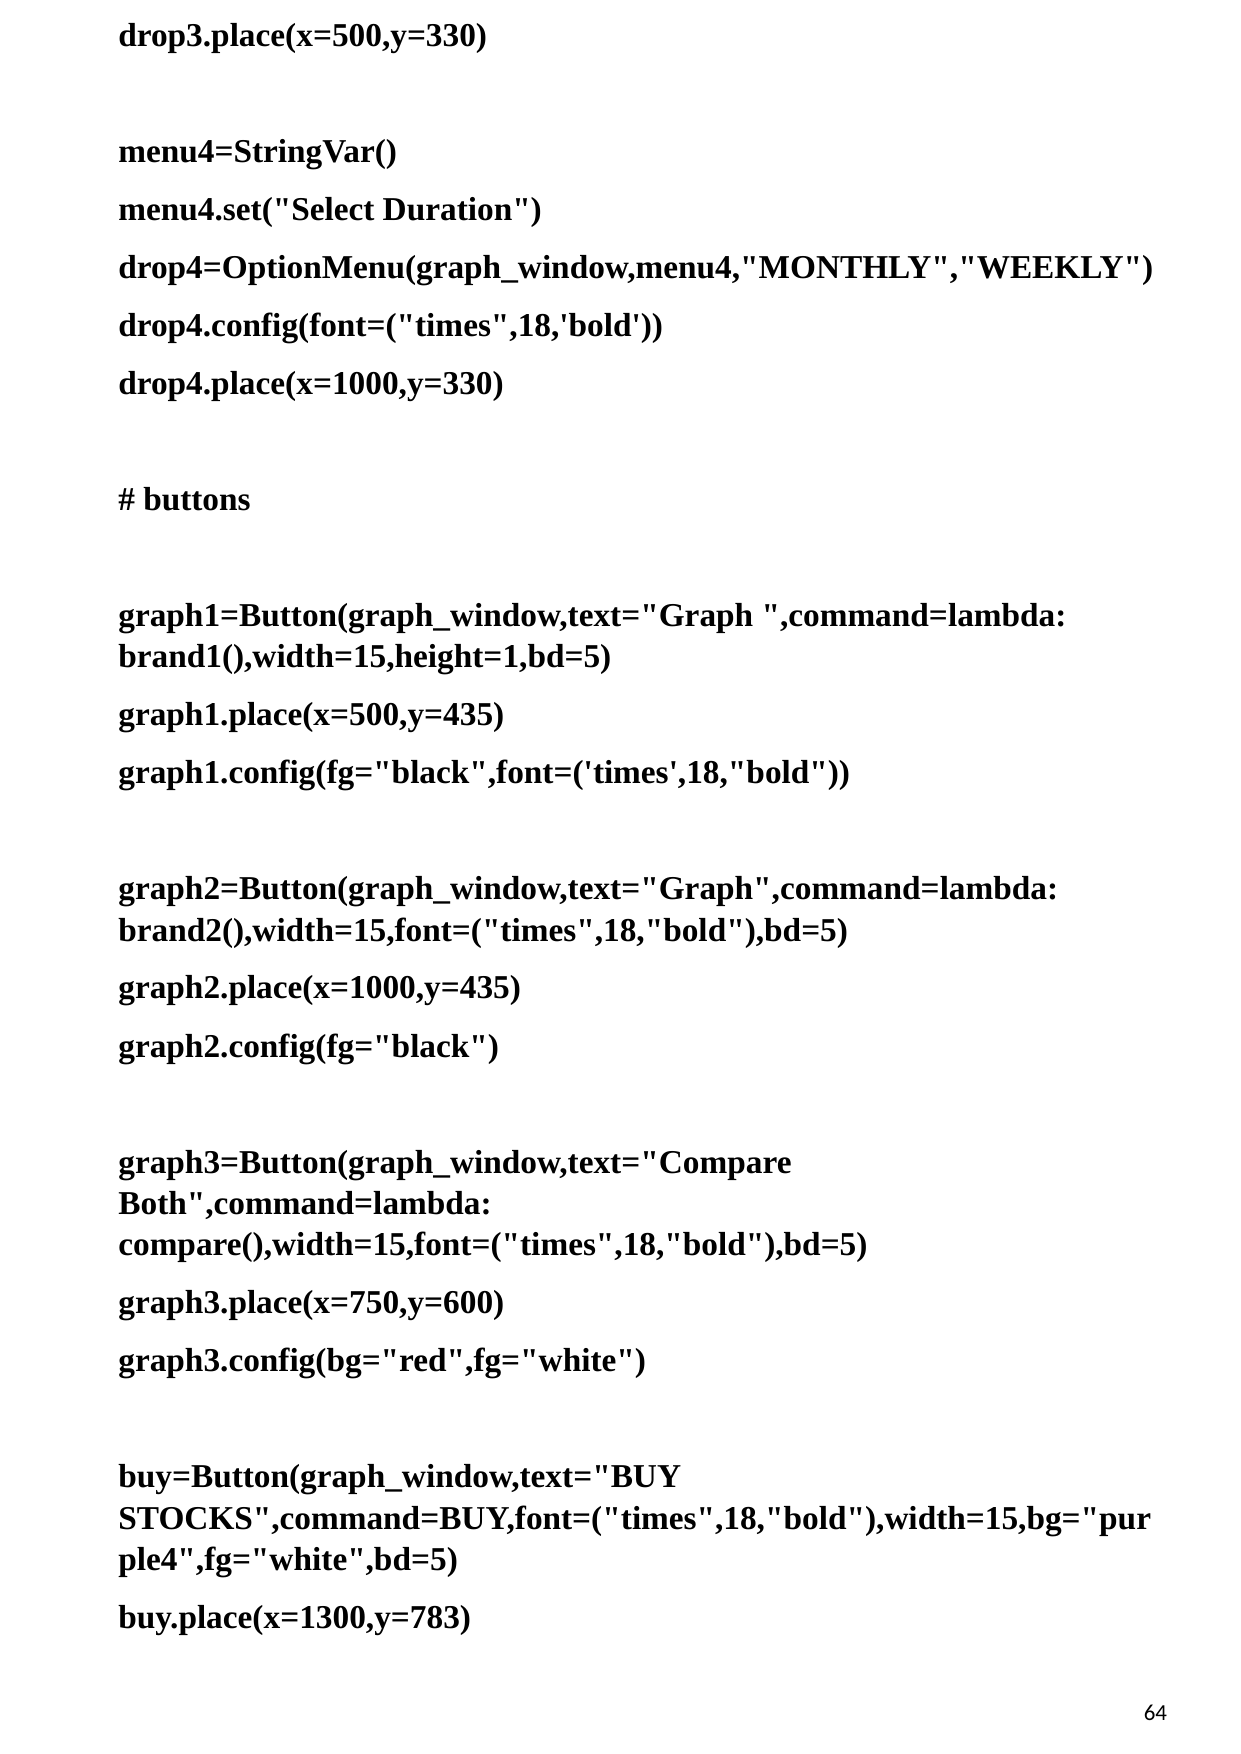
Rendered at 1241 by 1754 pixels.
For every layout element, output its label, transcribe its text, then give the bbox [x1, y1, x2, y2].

text graph3=Button(graph_window,text="Compare Both",command=lambda: compare(),width=15,font=("times",18,"bold"),bd=5) [118, 1142, 1167, 1263]
text drop3.place(x=500,y=330) [118, 15, 1167, 53]
text buy.place(x=1300,y=783) [118, 1597, 1167, 1636]
text drop4.place(x=1000,y=330) [118, 363, 1167, 401]
text graph3.config(bg="red",fg="white") [118, 1341, 1167, 1379]
text graph2=Button(graph_window,text="Graph",command=lambda: brand2(),width=15,font=("times",18,"bold"),bd=5) [118, 868, 1167, 948]
text graph1.config(fg="black",font=('times',18,"bold")) [118, 752, 1167, 791]
text drop4=OptionMenu(graph_window,menu4,"MONTHLY","WEEKLY") [118, 247, 1167, 285]
text buy=Button(graph_window,text="BUY STOCKS",command=BUY,font=("times",18,"bold"),width=15,bg="purple4",fg="white",bd=5) [118, 1457, 1167, 1578]
text graph2.config(fg="black") [118, 1026, 1167, 1064]
text menu4=StringVar() [118, 131, 1167, 169]
text menu4.set("Select Duration") [118, 189, 1167, 227]
text graph2.place(x=1000,y=435) [118, 968, 1167, 1006]
text graph1=Button(graph_window,text="Graph ",command=lambda: brand1(),width=15,height=1,bd=5) [118, 595, 1167, 675]
text graph3.place(x=750,y=600) [118, 1283, 1167, 1321]
text graph1.place(x=500,y=435) [118, 694, 1167, 733]
text drop4.config(font=("times",18,'bold')) [118, 305, 1167, 343]
text # buttons [118, 479, 1167, 517]
